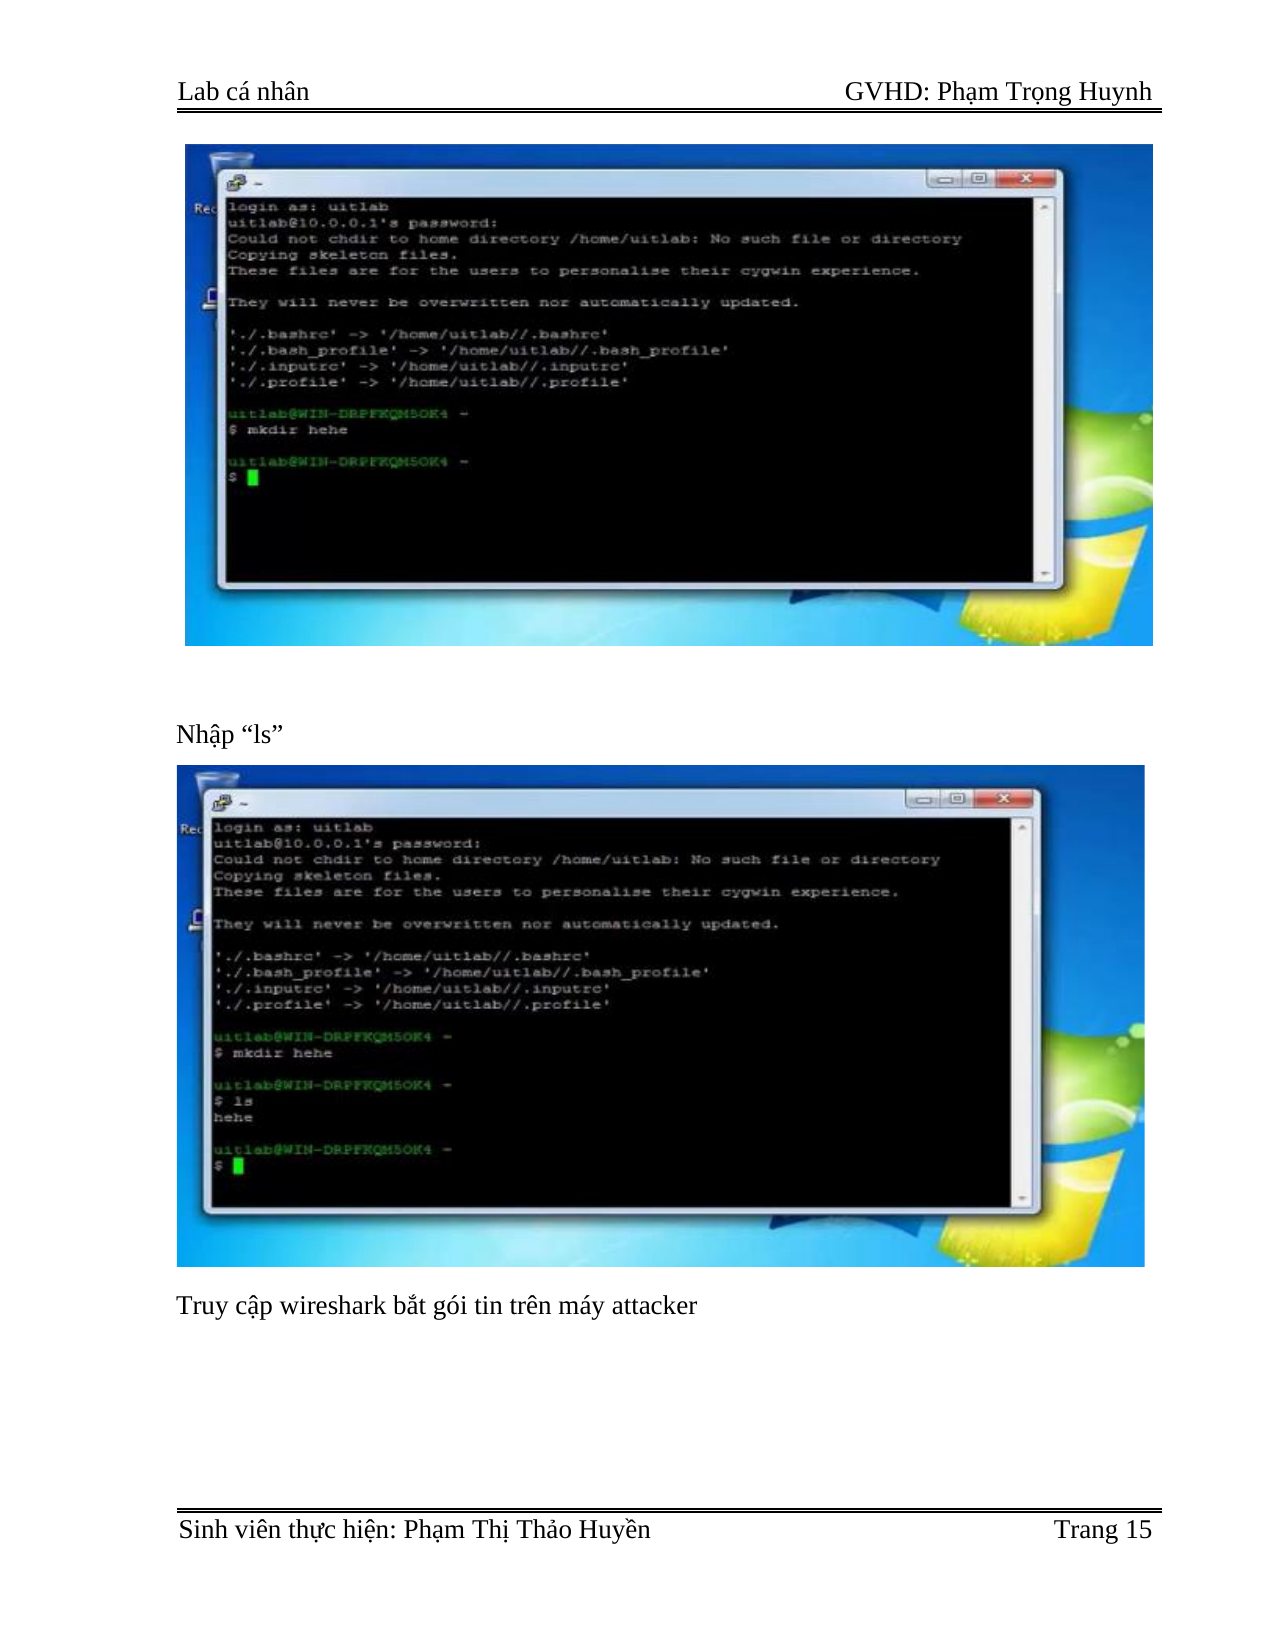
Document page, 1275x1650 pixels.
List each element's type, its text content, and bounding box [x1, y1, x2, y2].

picture [185, 144, 1153, 646]
text Truy cập wireshark bắt gói tin trên máy attacker [176, 1289, 1158, 1320]
picture [176, 765, 1145, 1267]
